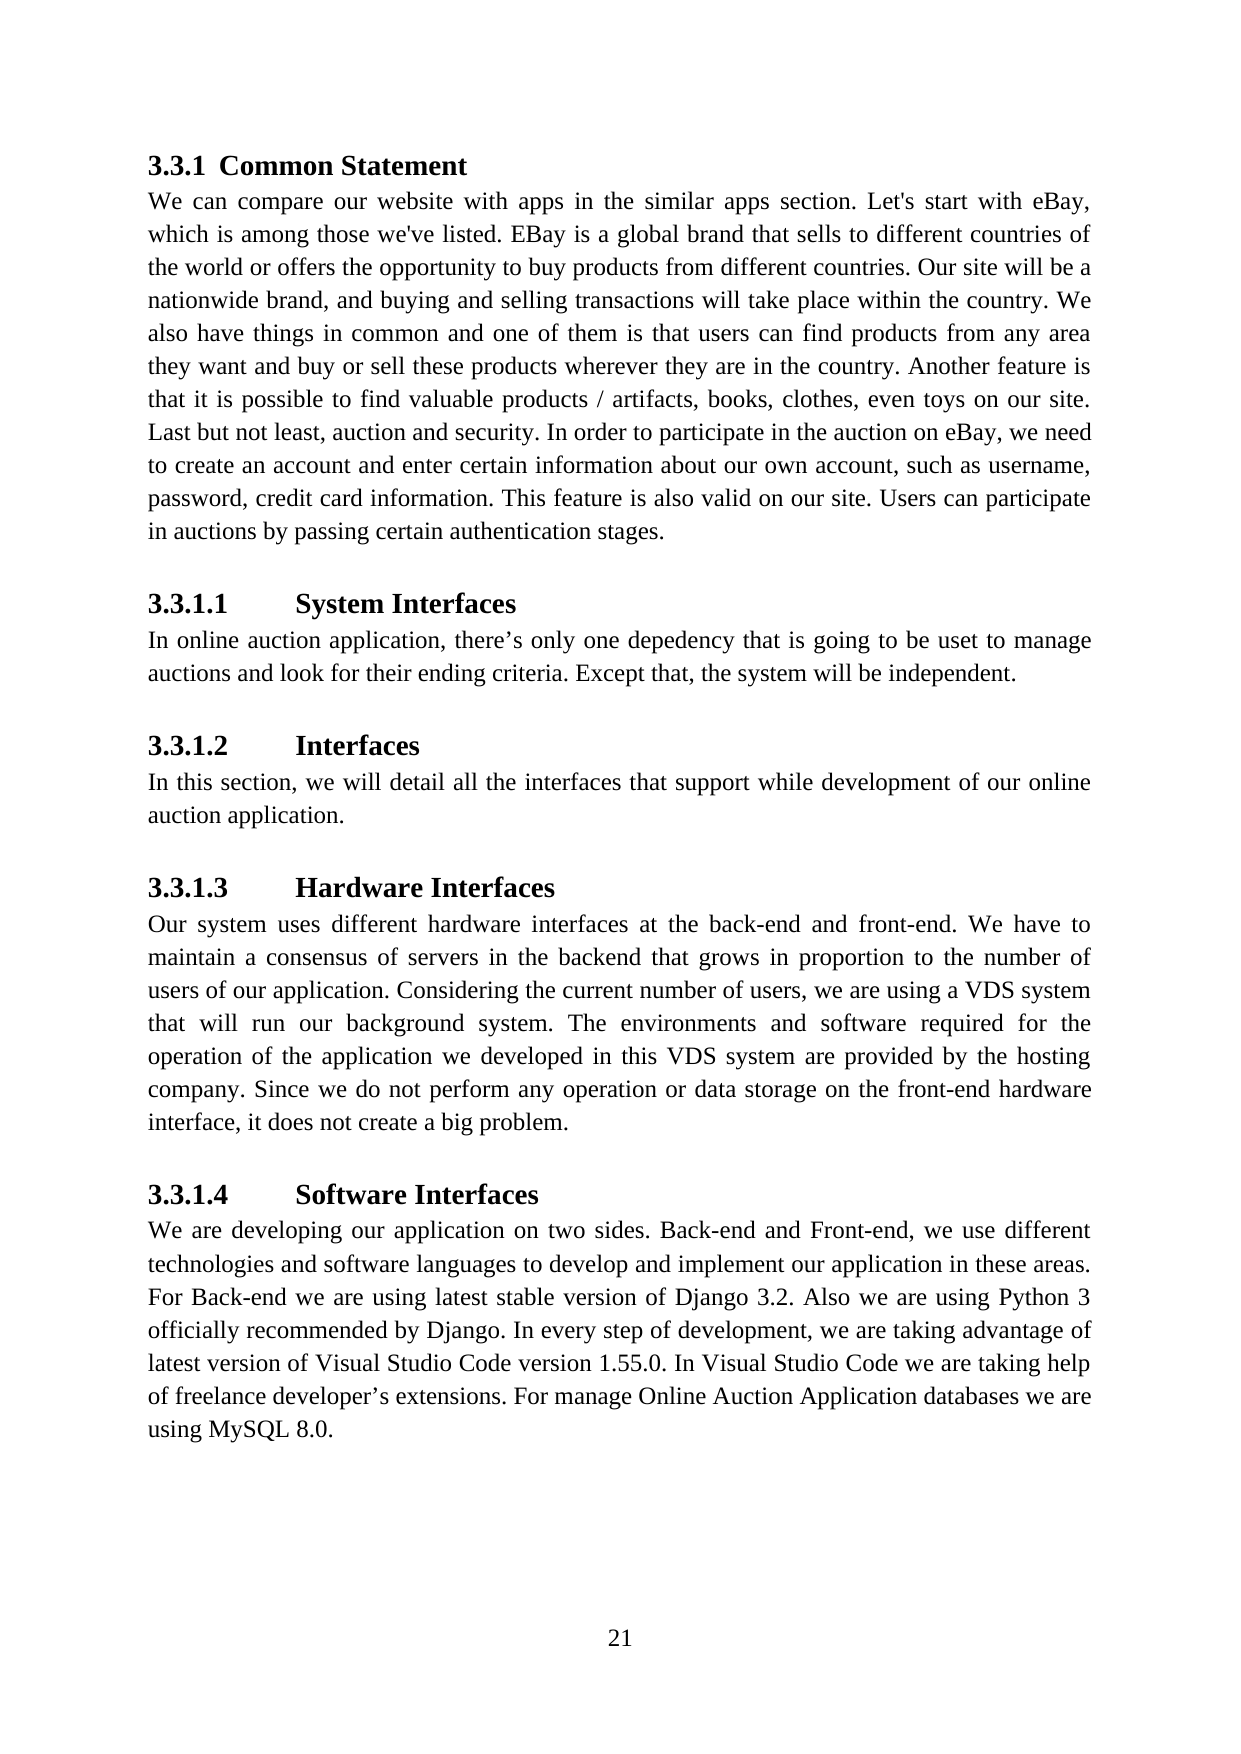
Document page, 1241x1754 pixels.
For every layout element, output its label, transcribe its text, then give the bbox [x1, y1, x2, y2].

text In this section, we will detail all the interfaces that support while development of our online auction application. [148, 767, 1092, 829]
subtitle Software Interfaces [148, 1177, 1092, 1211]
subtitle System Interfaces [148, 587, 1092, 620]
text We can compare our website with apps in the similar apps section. Let's start with eBay, which is among those we've listed. EBay is a global brand that sells to different countries of the world or offers the opportunity to buy products from different countries. Our site will be a nationwide brand, and buying and selling transactions will take place within the country. We also have things in common and one of them is that users can find products from any area they want and buy or sell these products wherever they are in the country. Another feature is that it is possible to find valuable products / artifacts, books, clothes, even toys on our site. Last but not least, auction and security. In order to participate in the auction on eBay, we need to create an account and enter certain information about our own account, such as username, password, credit card information. This feature is also valid on our site. Users can participate in auctions by passing certain authentication stages. [148, 186, 1092, 545]
subtitle Common Statement [148, 148, 1092, 181]
text Our system uses different hardware interfaces at the back-end and front-end. We have to maintain a consensus of servers in the backend that grows in proportion to the number of users of our application. Considering the current number of users, we are using a VDS system that will run our background system. The environments and software required for the operation of the application we developed in this VDS system are provided by the hosting company. Since we do not perform any operation or data storage on the front-end hardware interface, it does not create a big problem. [148, 909, 1092, 1136]
subtitle Interfaces [148, 728, 1092, 762]
text In online auction application, there’s only one depedency that is going to be uset to manage auctions and look for their ending criteria. Except that, the system will be independent. [148, 625, 1092, 687]
text We are developing our application on two sides. Back-end and Front-end, we use different technologies and software languages to develop and implement our application in these areas. For Back-end we are using latest stable version of Django 3.2. Also we are using Python 3 officially recommended by Django. In every step of development, we are taking advantage of latest version of Visual Studio Code version 1.55.0. In Visual Studio Code we are taking help of freelance developer’s extensions. For manage Online Auction Application databases we are using MySQL 8.0. [148, 1216, 1092, 1442]
subtitle Hardware Interfaces [148, 870, 1092, 904]
